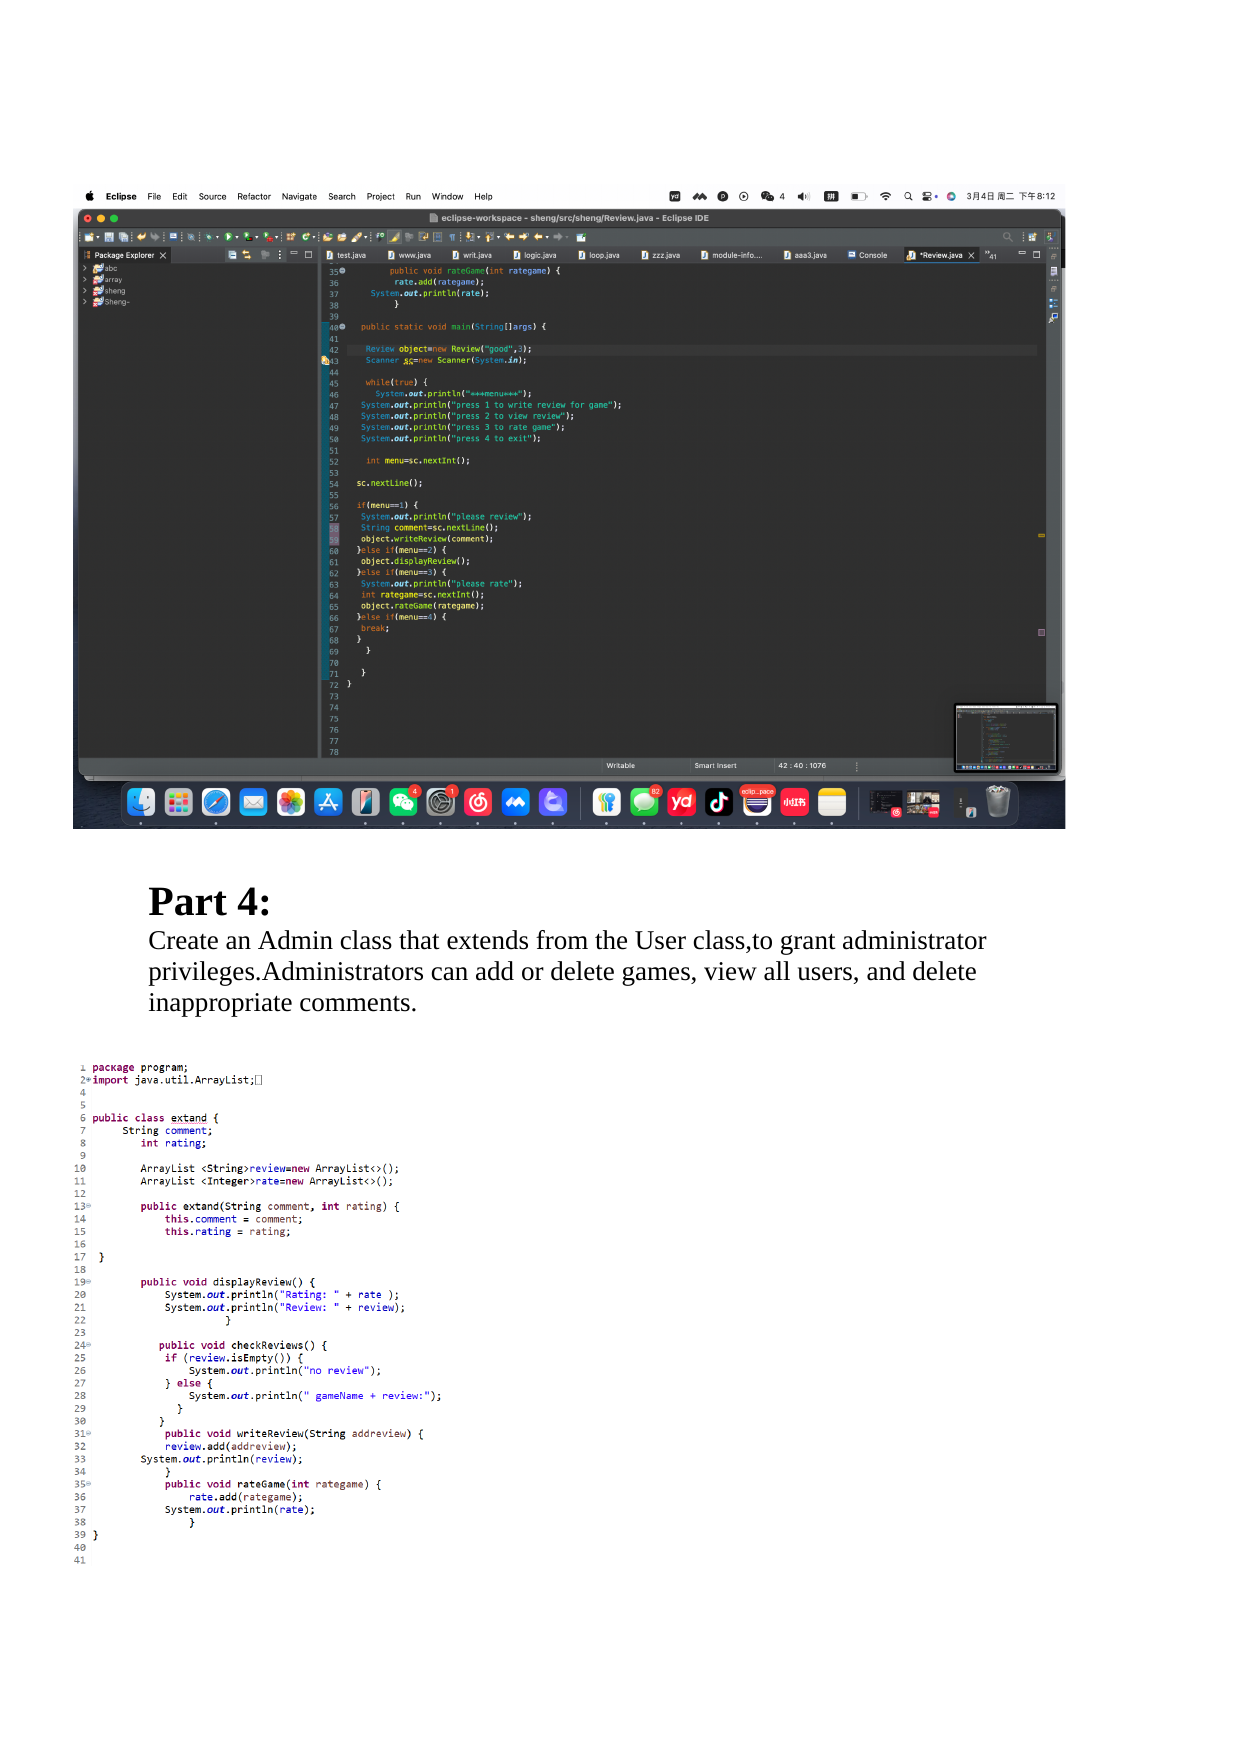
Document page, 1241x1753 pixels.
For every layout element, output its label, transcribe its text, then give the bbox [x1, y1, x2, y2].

text Part 4: [148, 876, 1141, 924]
text Create an Admin class that extends from the User class,to grant administrator [148, 924, 1093, 955]
picture [73, 184, 1066, 829]
text privileges.Administrators can add or delete games, view all users, and delete inappropriate comments. [148, 955, 1093, 1017]
picture [73, 1065, 1066, 1566]
